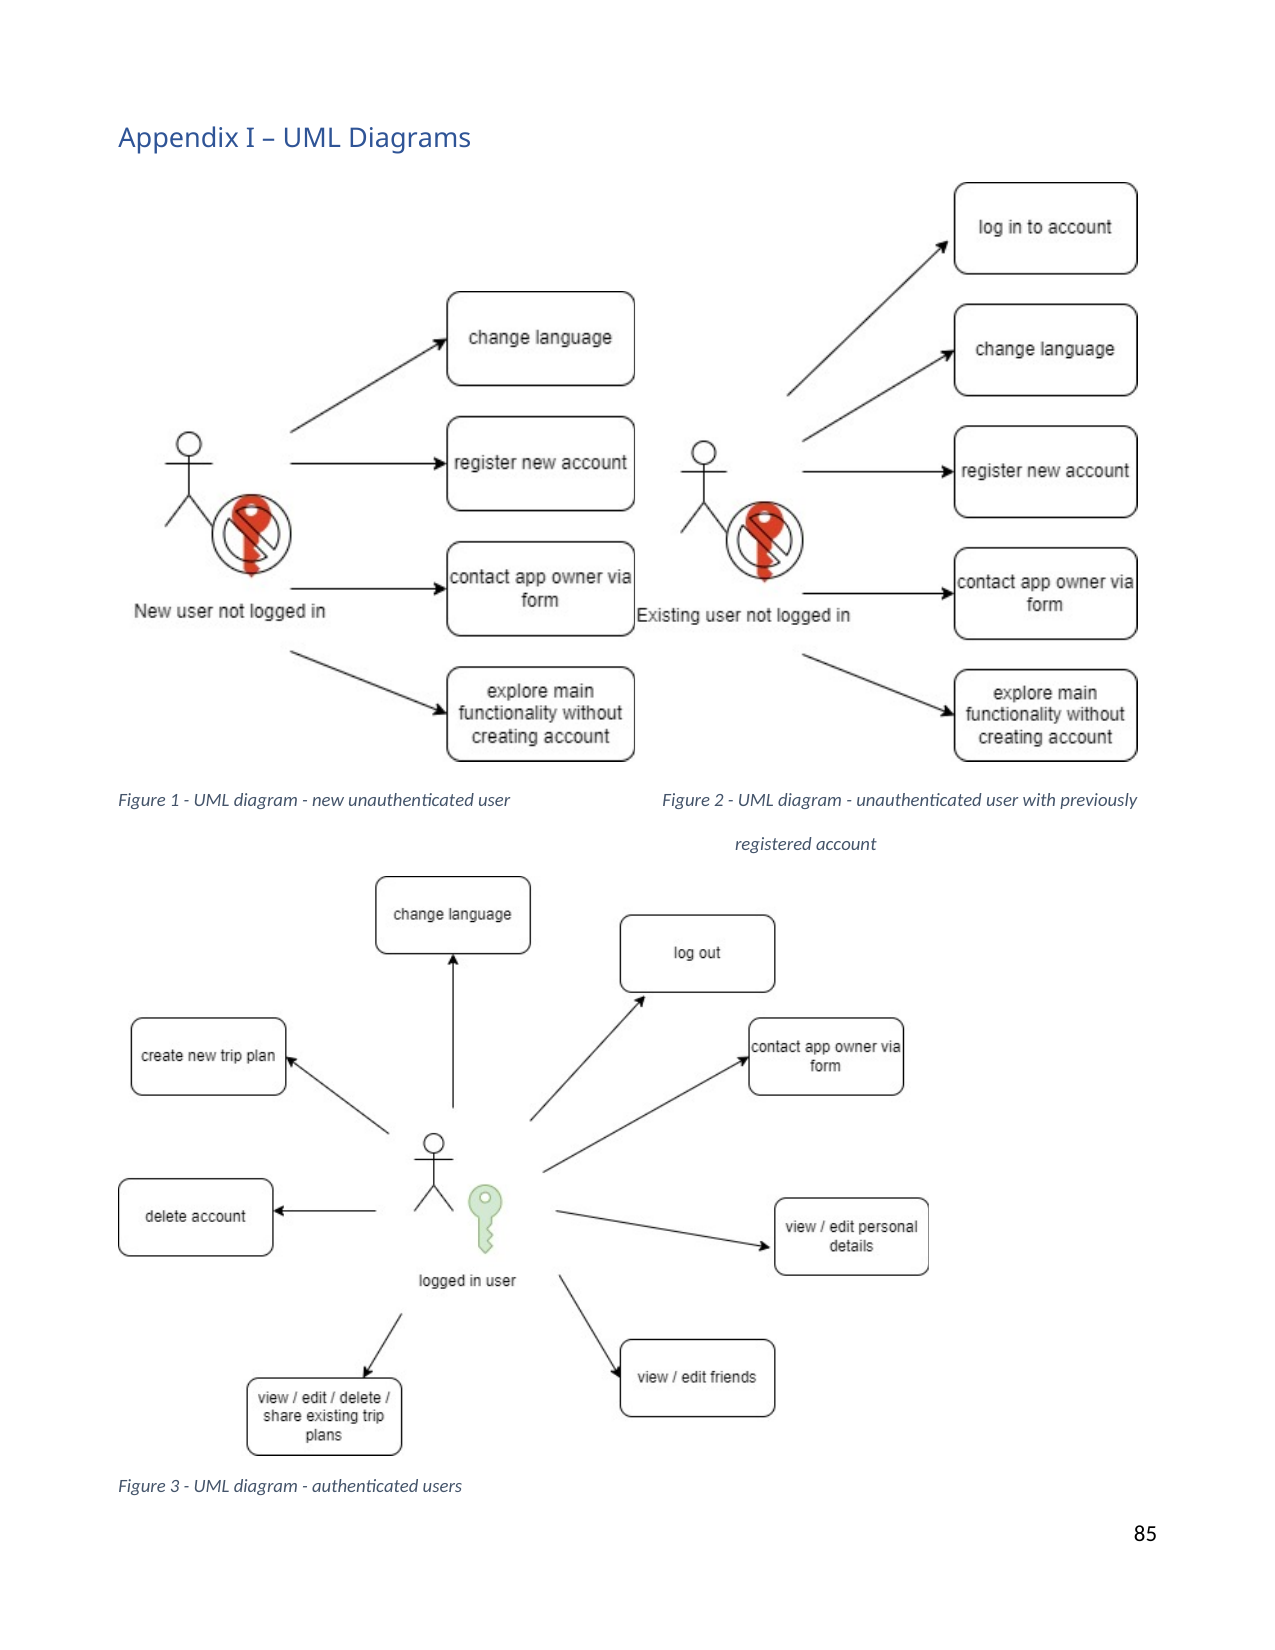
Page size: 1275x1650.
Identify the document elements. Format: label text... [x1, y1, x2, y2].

text Figure 1 - UML diagram - new unauthenticated user Figure 2 - UML diagram - unauthenticated user with previously [118, 789, 1157, 812]
picture [118, 876, 929, 1456]
subtitle Appendix I – UML Diagrams [118, 118, 1157, 155]
text Figure 3 - UML diagram - authenticated users [118, 1474, 1157, 1497]
text registered account [118, 832, 1157, 855]
picture [118, 182, 1138, 762]
